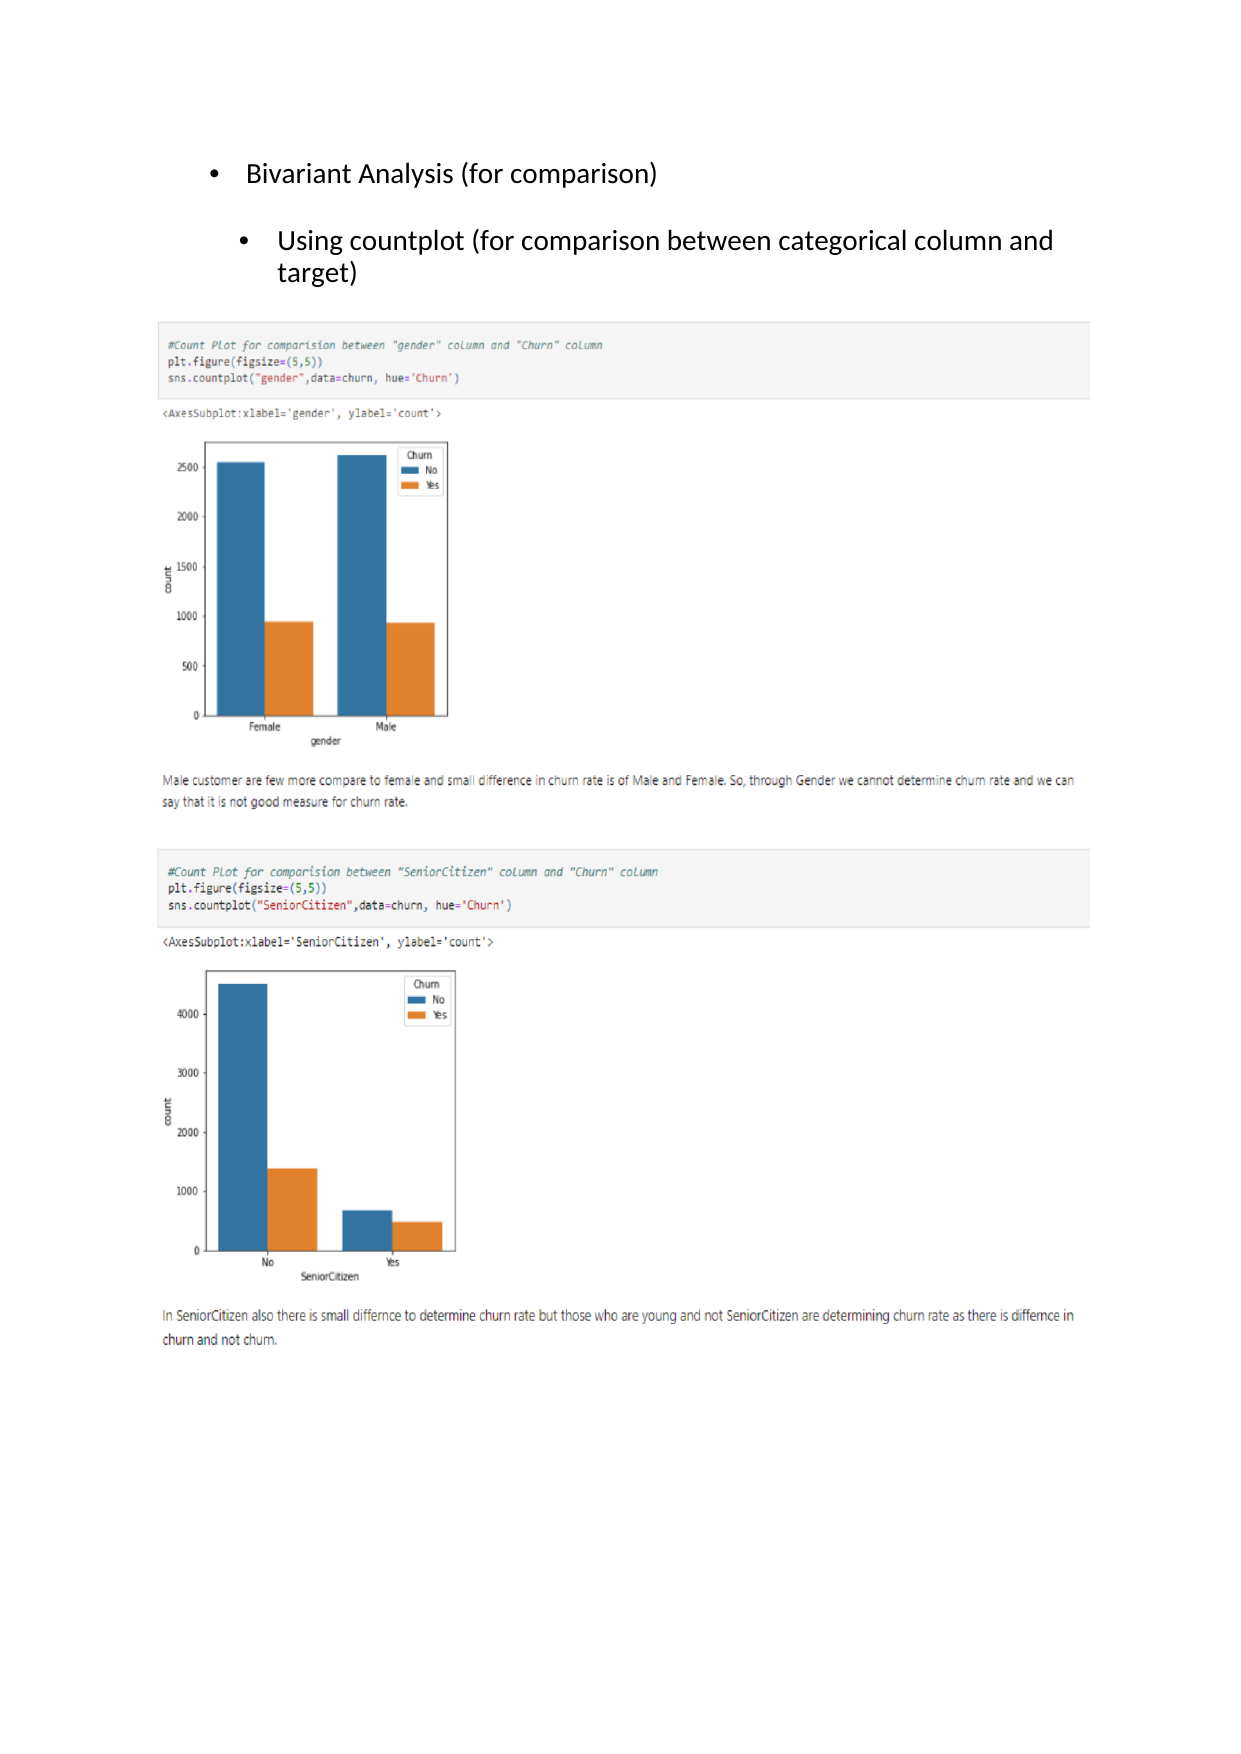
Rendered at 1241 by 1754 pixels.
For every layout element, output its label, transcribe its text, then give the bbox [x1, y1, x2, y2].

picture [150, 316, 1091, 1356]
list Bivariant Analysis (for comparison) [209, 155, 1090, 191]
list Using countplot (for comparison between categorical column and target) [239, 225, 1089, 290]
